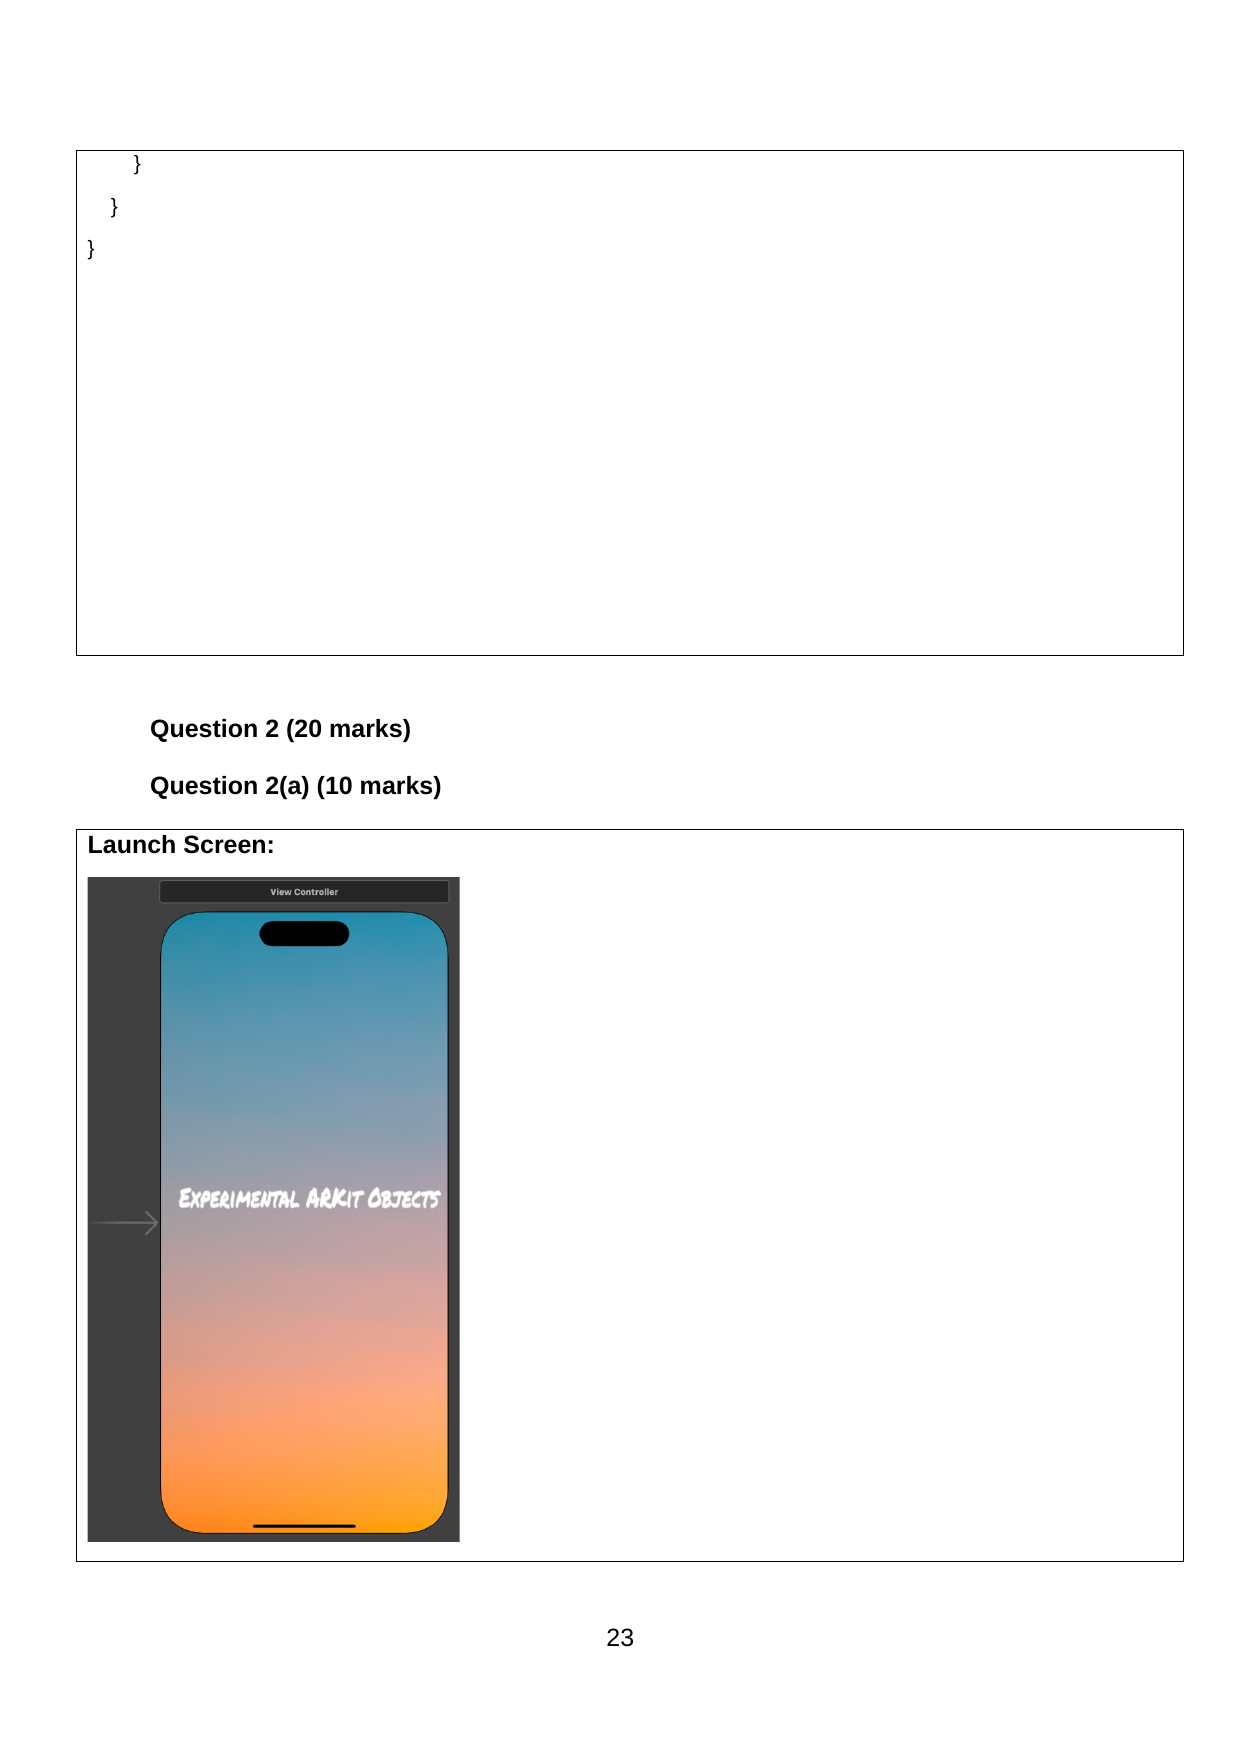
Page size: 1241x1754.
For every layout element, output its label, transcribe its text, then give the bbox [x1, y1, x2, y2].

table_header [77, 151, 1183, 655]
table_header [77, 830, 1183, 1561]
text Question 2 (20 marks) [150, 713, 1090, 742]
picture [87, 877, 460, 1542]
text Question 2(a) (10 marks) [150, 771, 1090, 800]
